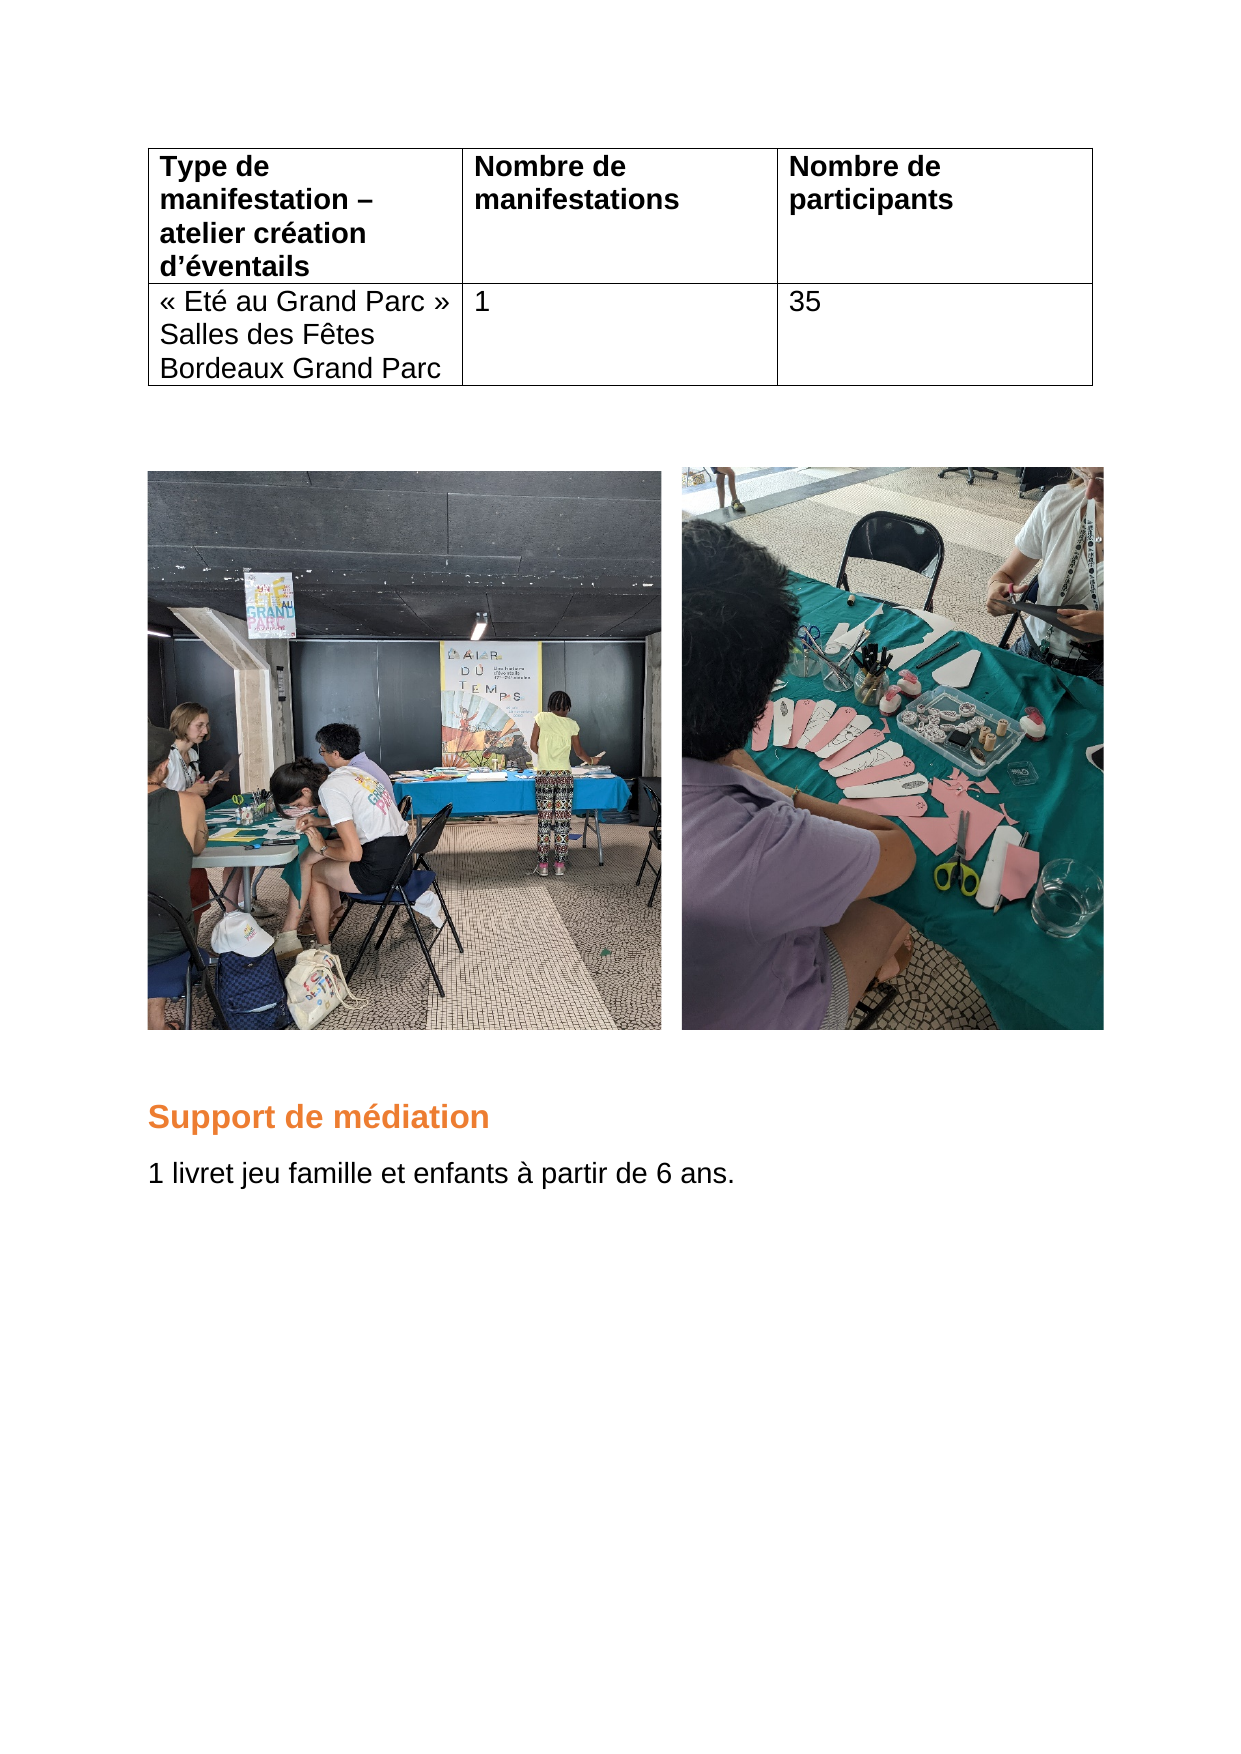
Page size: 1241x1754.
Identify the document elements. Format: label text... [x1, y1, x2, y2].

table_cell 35 [778, 284, 1092, 384]
picture [147, 471, 662, 1030]
picture [681, 467, 1104, 1030]
table_header Type de manifestation – atelier création d’éventails [149, 149, 462, 283]
text 1 livret jeu famille et enfants à partir de 6 ans. [148, 1156, 1093, 1189]
table_cell « Eté au Grand Parc » Salles des Fêtes Bordeaux Grand Parc [149, 284, 462, 384]
text Support de médiation [148, 1097, 1093, 1136]
table_header Nombre de participants [778, 149, 1092, 283]
table_header Nombre de manifestations [463, 149, 777, 283]
table_cell 1 [463, 284, 777, 384]
